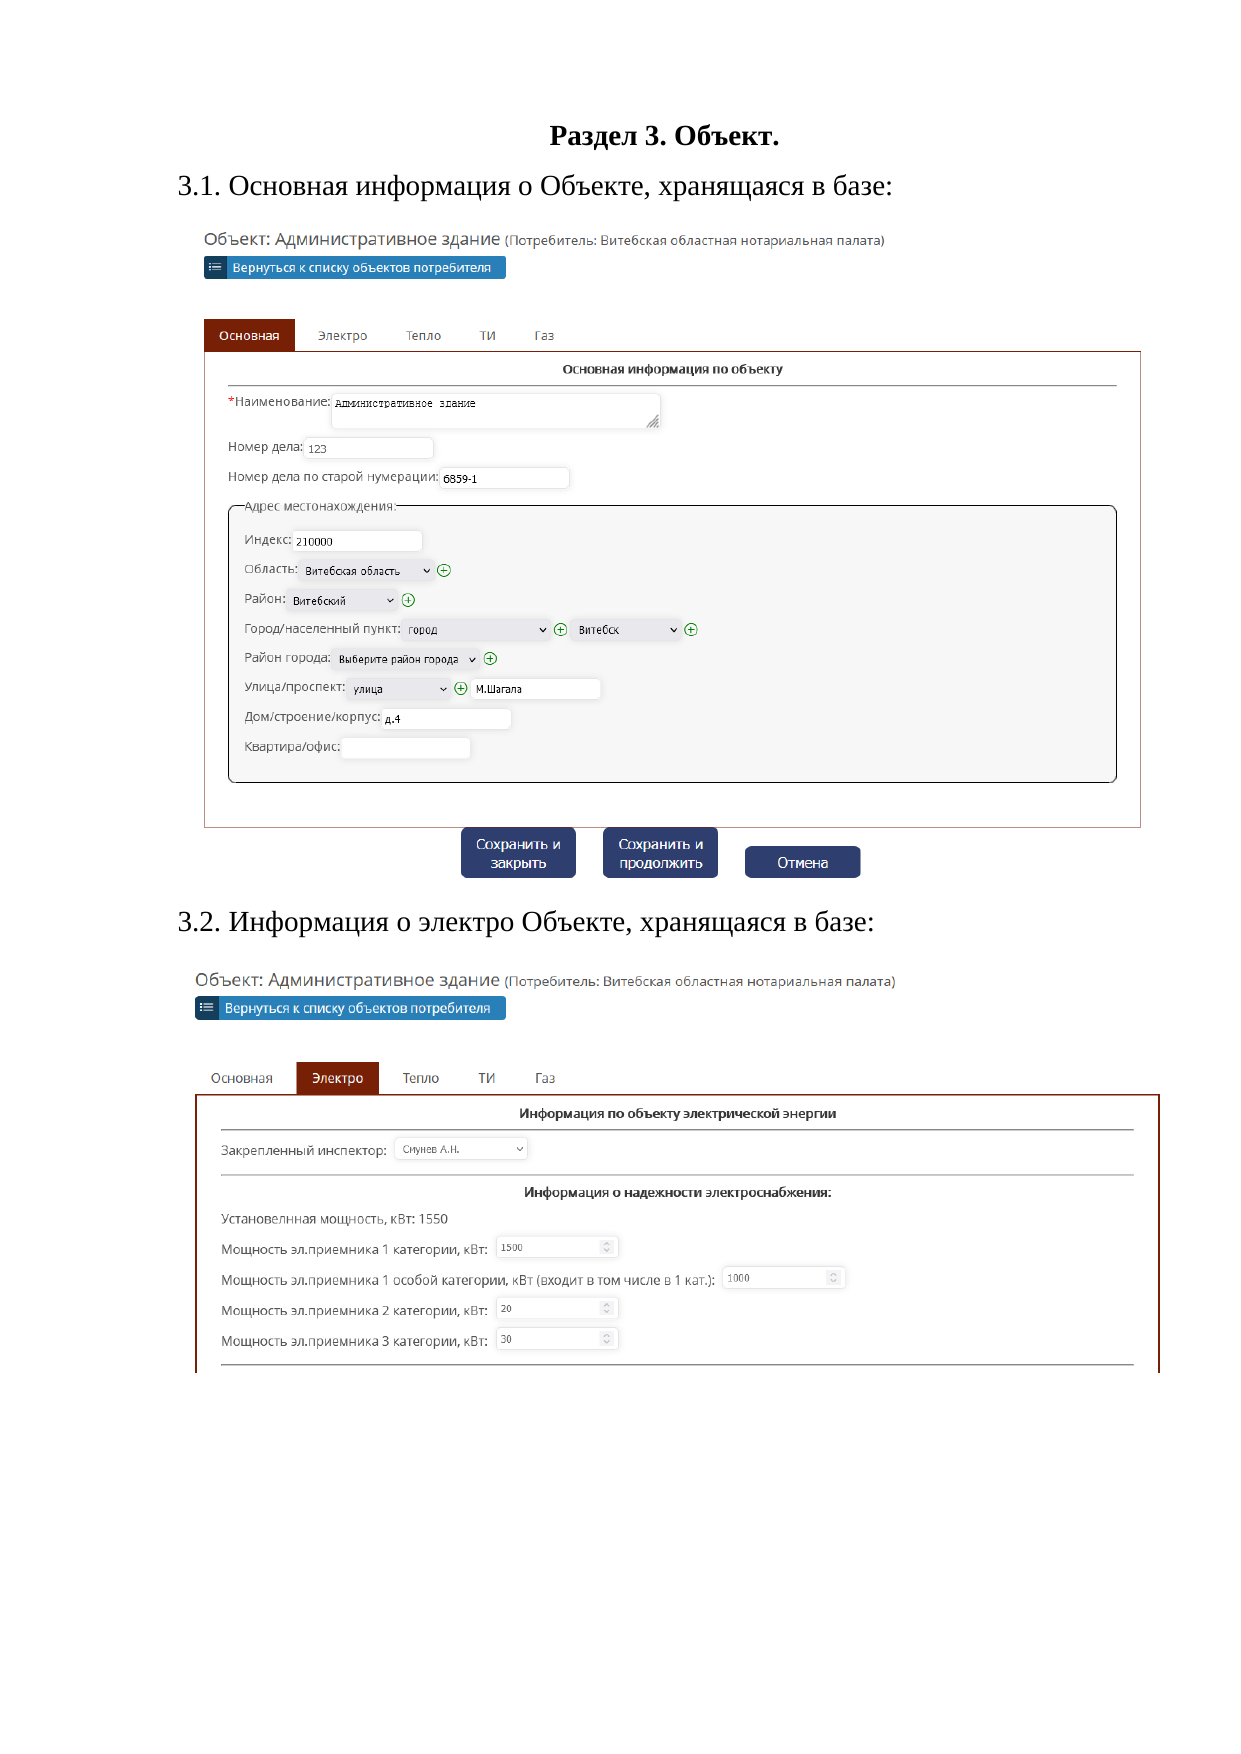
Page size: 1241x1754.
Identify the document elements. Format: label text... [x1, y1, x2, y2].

text 3.2. Информация о электро Объекте, хранящаяся в базе: [177, 904, 1152, 938]
picture [177, 954, 1182, 1373]
text 3.1. Основная информация о Объекте, хранящаяся в базе: [177, 168, 1152, 202]
picture [177, 218, 1182, 886]
text Раздел 3. Объект. [177, 118, 1152, 152]
